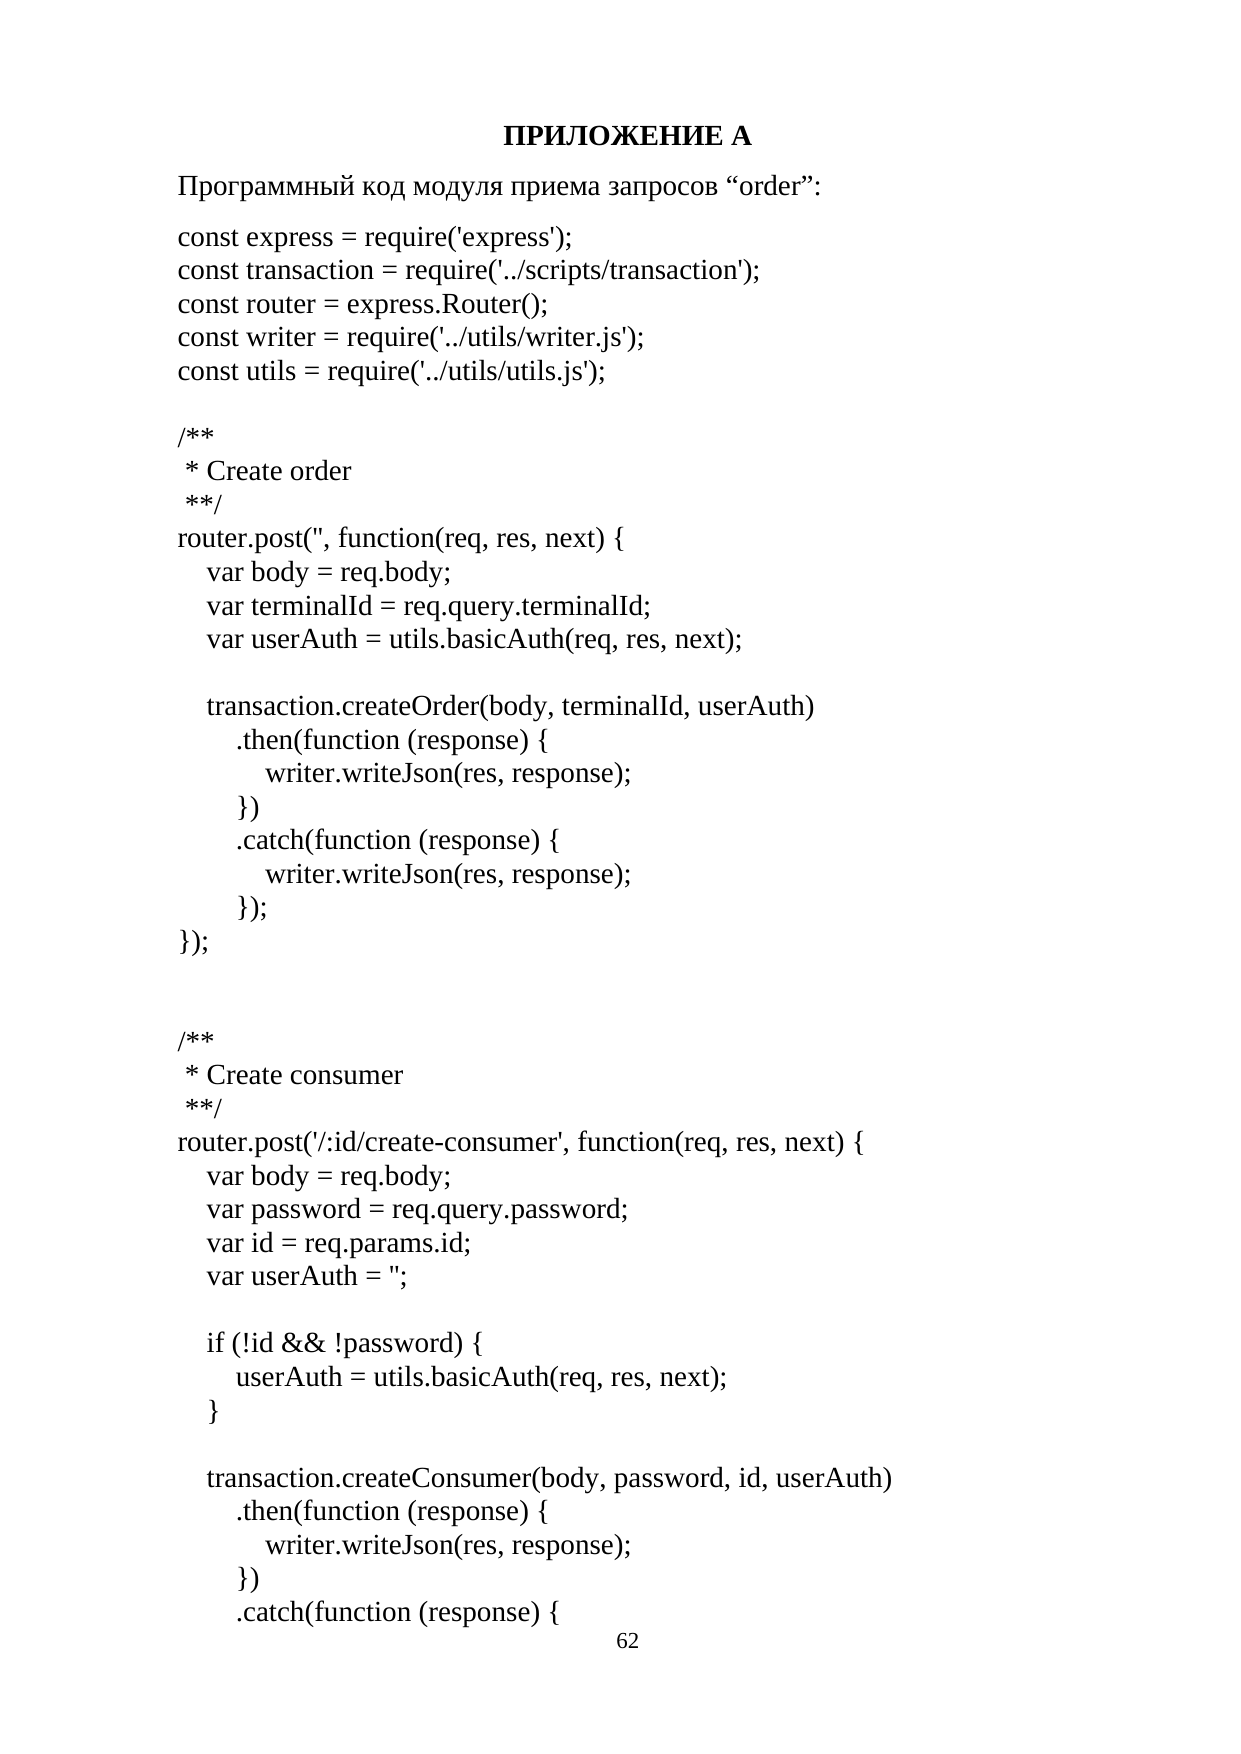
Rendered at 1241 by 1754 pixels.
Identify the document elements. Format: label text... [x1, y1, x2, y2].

text ПРИЛОЖЕНИЕ А [103, 118, 1152, 152]
text Программный код модуля приема запросов “order”: [103, 168, 1152, 202]
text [177, 219, 1152, 1627]
